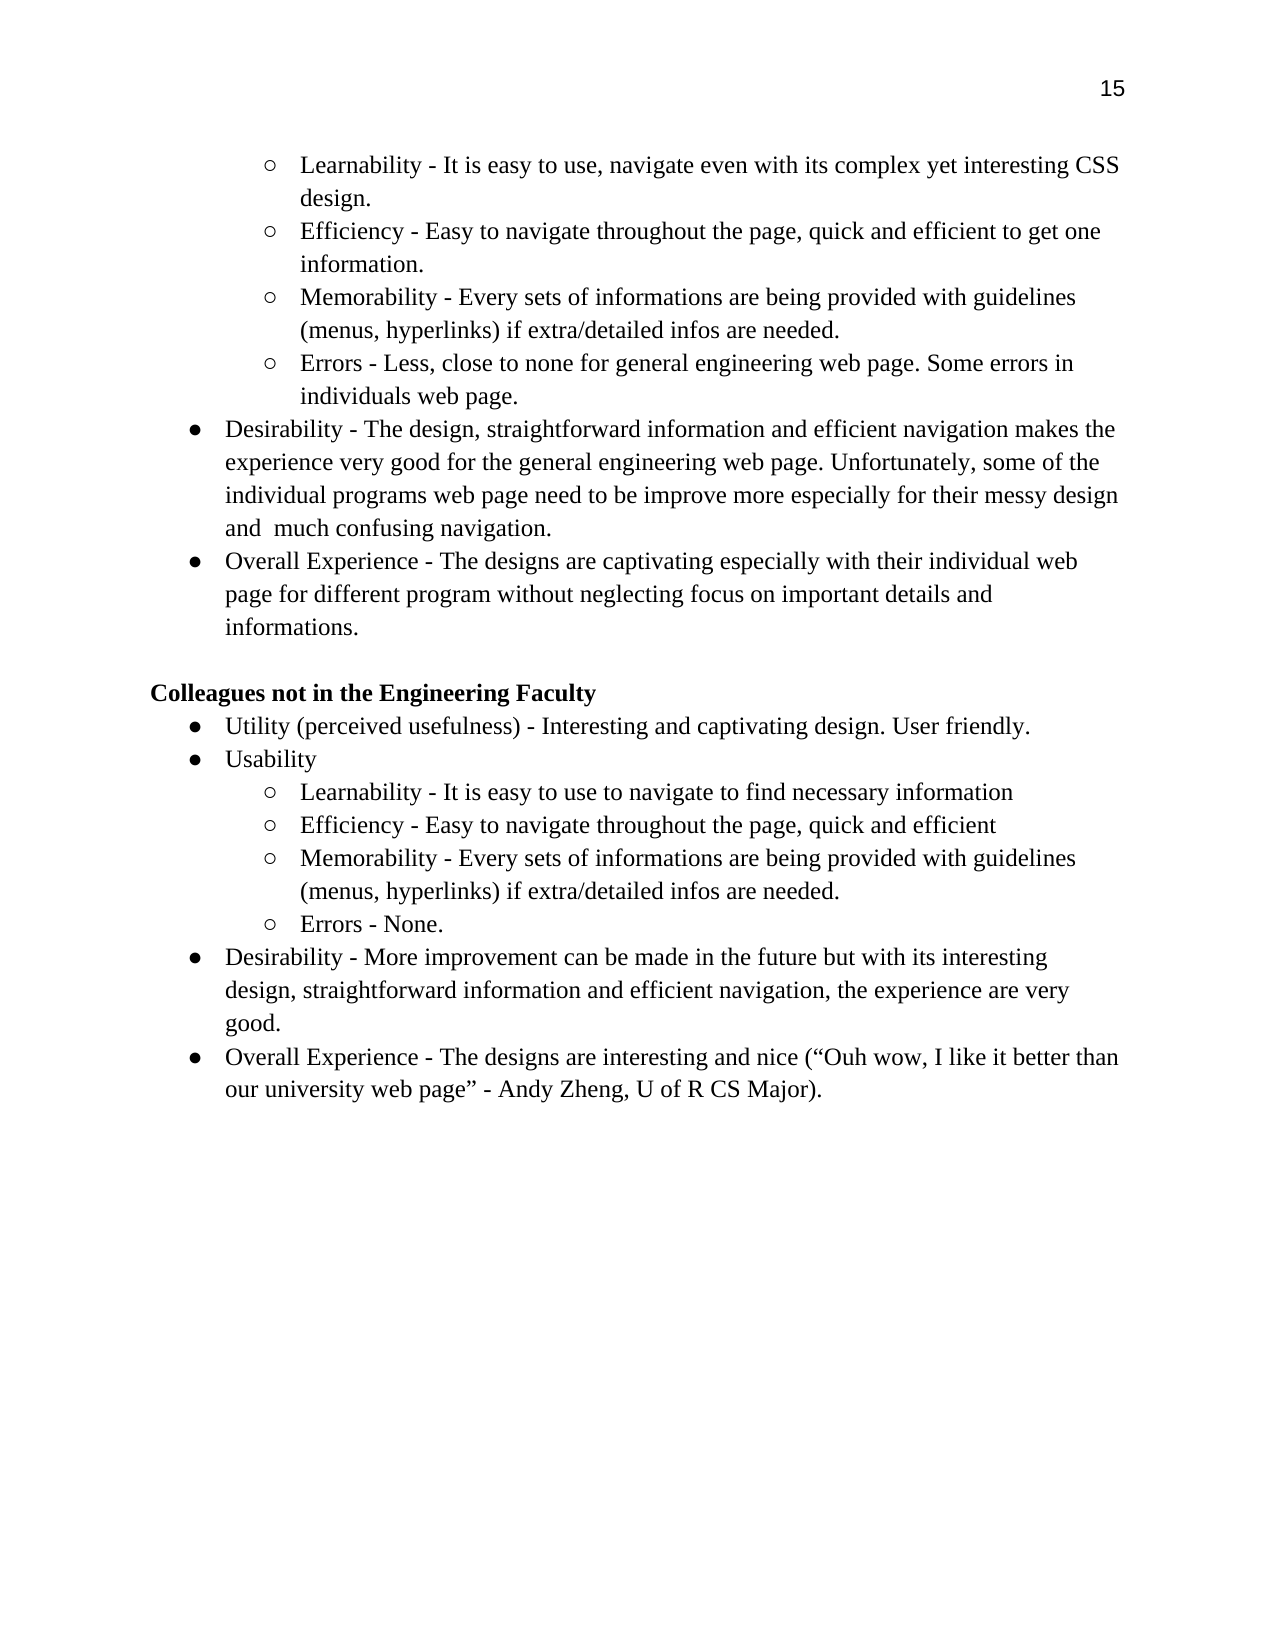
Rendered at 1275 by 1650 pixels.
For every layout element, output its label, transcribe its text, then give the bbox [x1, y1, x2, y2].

list Utility (perceived usefulness) - Interesting and captivating design. User friendly. [187, 711, 1125, 740]
list Usability [187, 744, 1125, 773]
list Errors - None. [262, 909, 1125, 938]
list Desirability - The design, straightforward information and efficient navigation makes the experience very good for the general engineering web page. Unfortunately, some of the individual programs web page need to be improve more especially for their messy design and much confusing navigation. [187, 414, 1125, 542]
list Efficiency - Easy to navigate throughout the page, quick and efficient [262, 810, 1125, 839]
list Desirability - More improvement can be made in the future but with its interesting design, straightforward information and efficient navigation, the experience are very good. [187, 942, 1125, 1037]
text Colleagues not in the Engineering Faculty [150, 678, 1125, 707]
list Overall Experience - The designs are interesting and nice (“Ouh wow, I like it better than our university web page” - Andy Zheng, U of R CS Major). [187, 1042, 1125, 1103]
list Efficiency - Easy to navigate throughout the page, quick and efficient to get one information. [262, 216, 1125, 278]
list Memorability - Every sets of informations are being provided with guidelines (menus, hyperlinks) if extra/detailed infos are needed. [262, 843, 1125, 905]
list Errors - Less, close to none for general engineering web page. Some errors in individuals web page. [262, 348, 1125, 410]
list Memorability - Every sets of informations are being provided with guidelines (menus, hyperlinks) if extra/detailed infos are needed. [262, 282, 1125, 344]
list Learnability - It is easy to use to navigate to find necessary information [262, 777, 1125, 806]
list Learnability - It is easy to use, navigate even with its complex yet interesting CSS design. [262, 150, 1125, 212]
list Overall Experience - The designs are captivating especially with their individual web page for different program without neglecting focus on important details and informations. [187, 546, 1125, 641]
